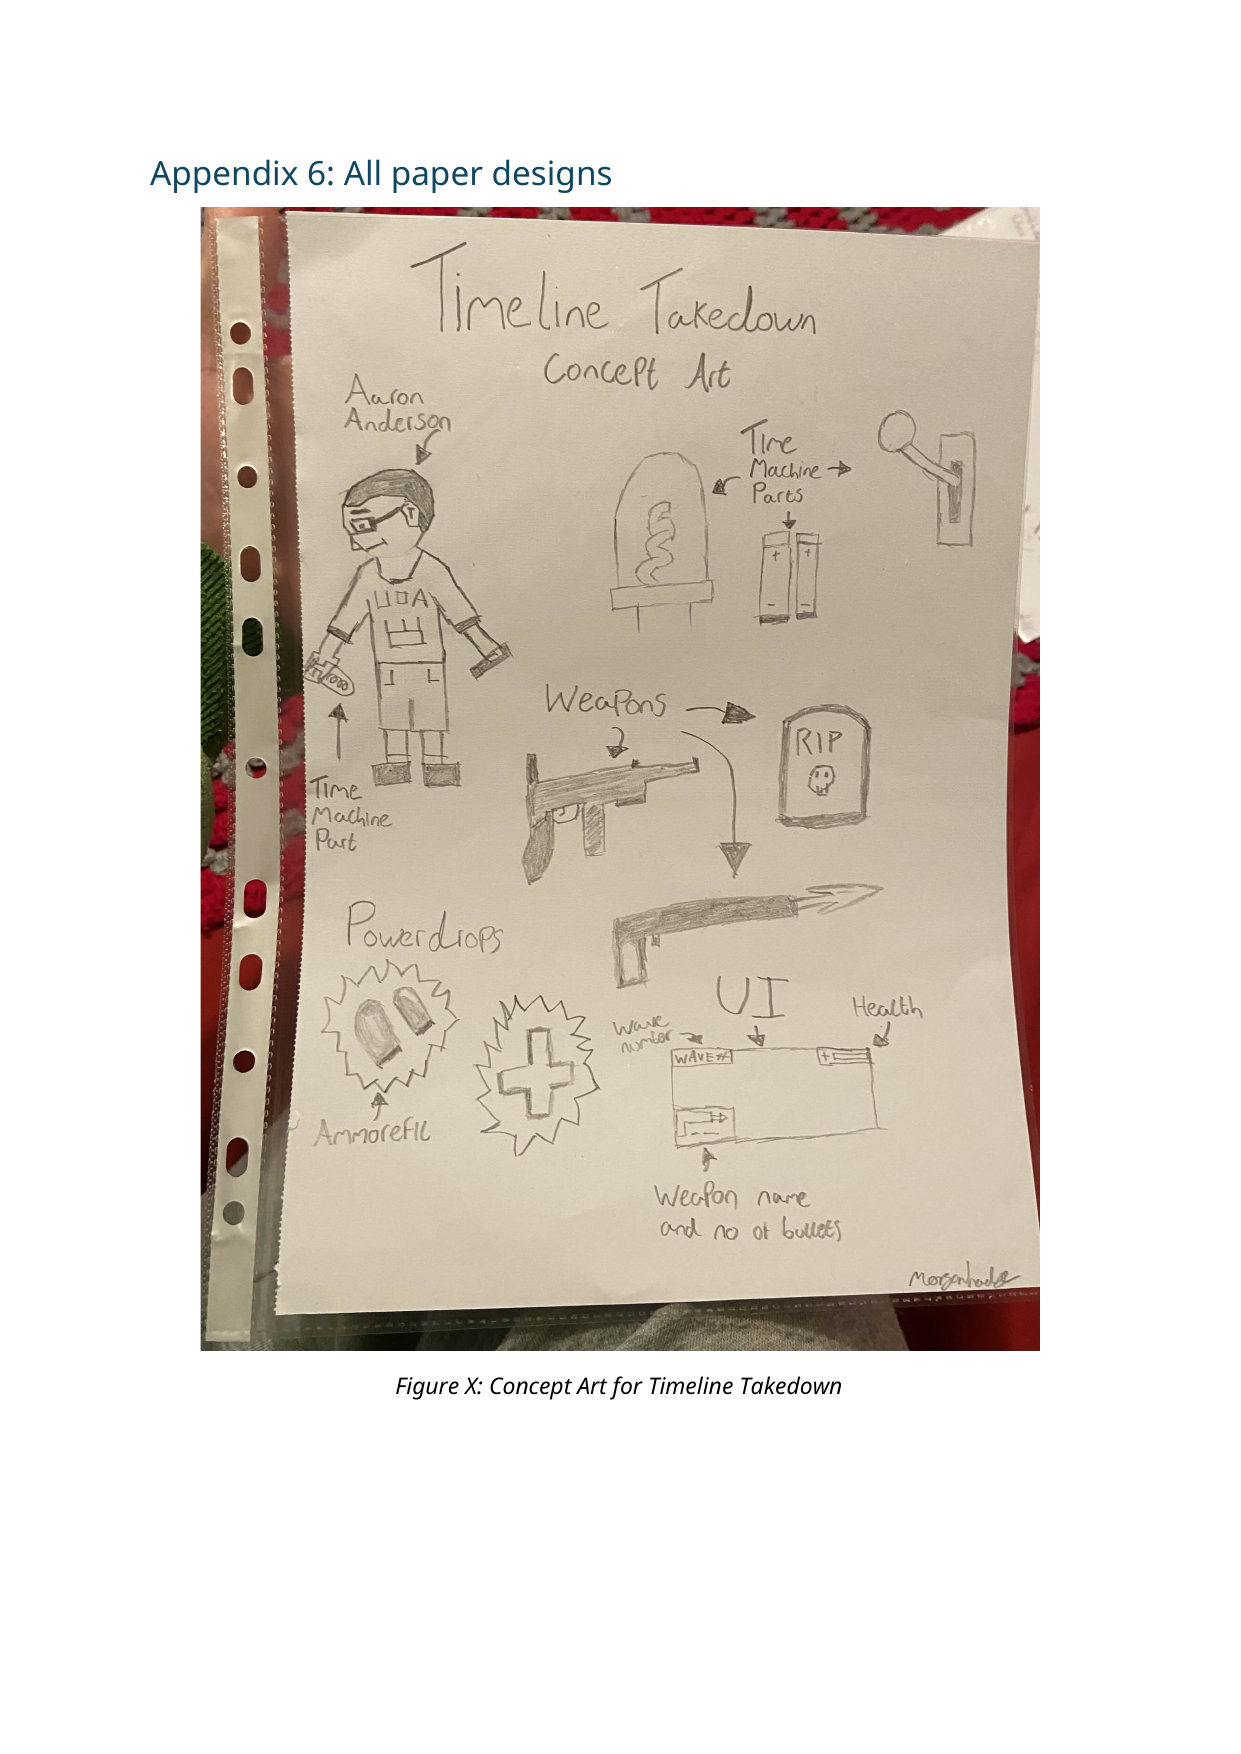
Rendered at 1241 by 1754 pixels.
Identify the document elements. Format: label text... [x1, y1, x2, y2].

subtitle Appendix 6: All paper designs [150, 150, 1090, 195]
picture [200, 207, 1040, 1351]
text Figure X: Concept Art for Timeline Takedown [150, 1370, 1090, 1401]
